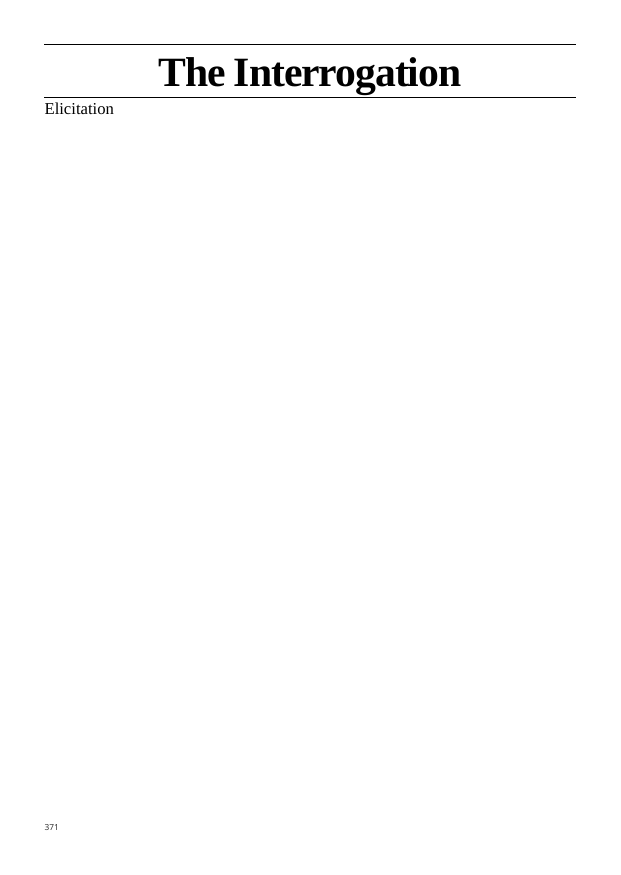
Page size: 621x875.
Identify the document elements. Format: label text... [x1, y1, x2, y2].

subtitle The Interrogation [44, 45, 576, 97]
text Elicitation [44, 98, 576, 118]
